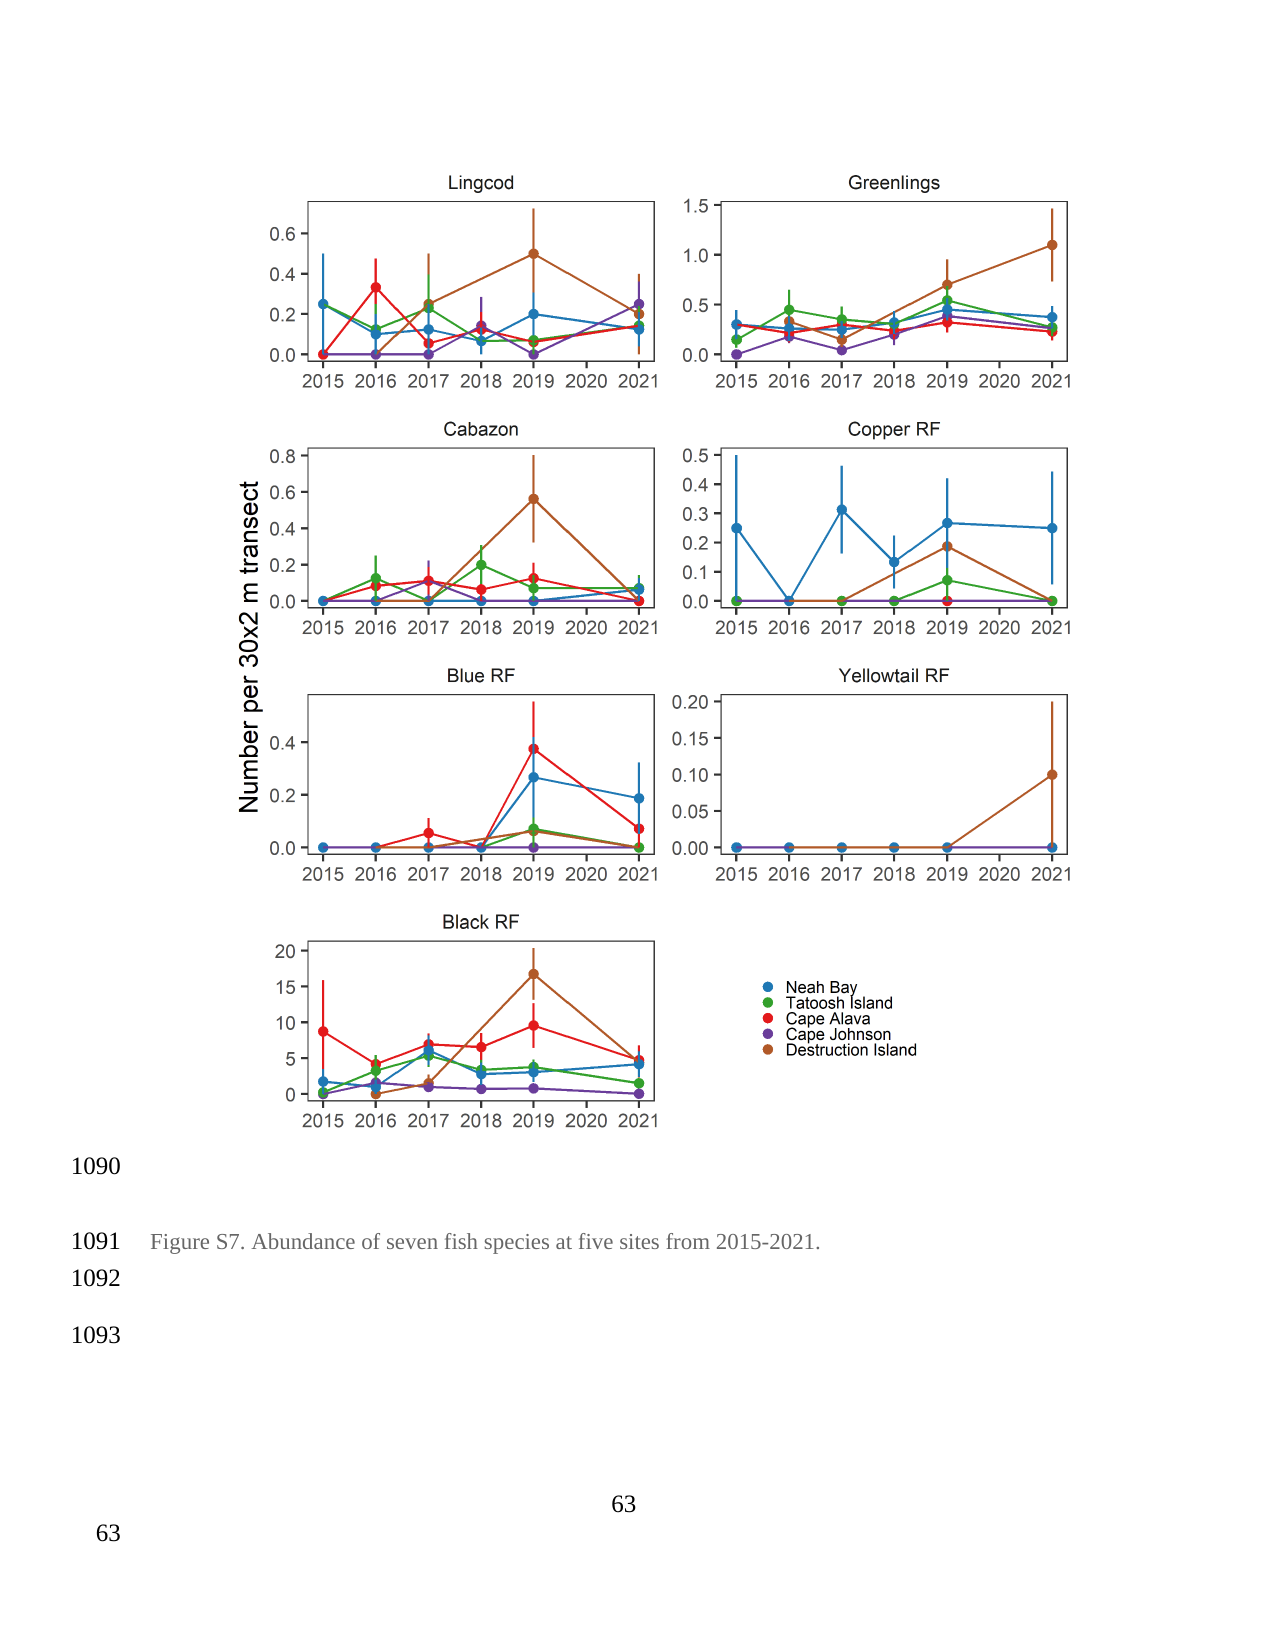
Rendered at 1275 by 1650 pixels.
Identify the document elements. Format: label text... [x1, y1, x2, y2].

picture [225, 150, 1080, 1175]
subtitle Figure S7. Abundance of seven fish species at five sites from 2015-2021. [150, 1228, 1022, 1255]
